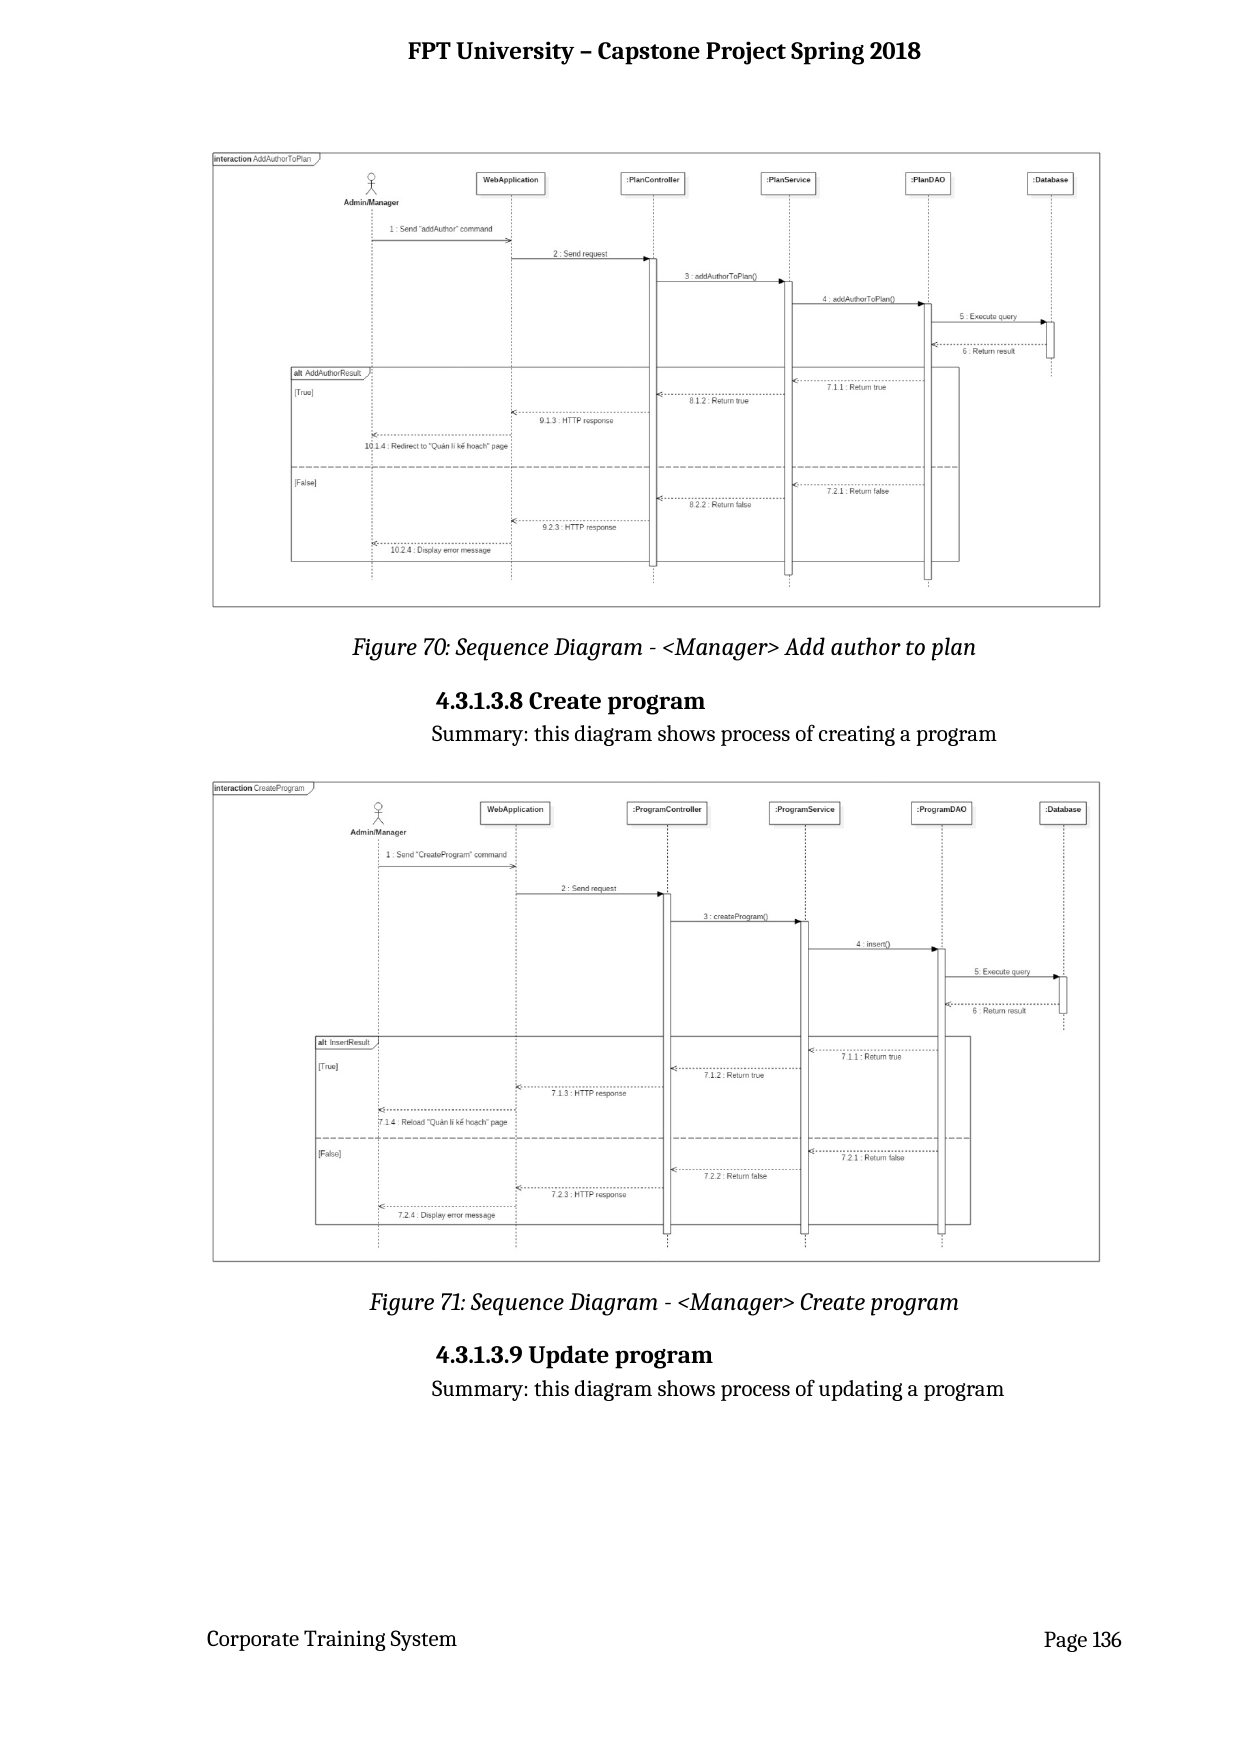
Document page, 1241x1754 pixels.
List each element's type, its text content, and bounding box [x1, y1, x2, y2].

text Summary: this diagram shows process of creating a program [432, 721, 1122, 747]
subtitle 4.3.1.3.8 Create program [436, 687, 1124, 716]
text Summary: this diagram shows process of updating a program [432, 1375, 1122, 1402]
text Figure 71: Sequence Diagram - <Manager> Create program [207, 1284, 1122, 1316]
picture [207, 776, 1122, 1284]
subtitle 4.3.1.3.9 Update program [436, 1341, 1124, 1370]
picture [207, 147, 1122, 629]
text Figure 70: Sequence Diagram - <Manager> Add author to plan [207, 629, 1122, 662]
